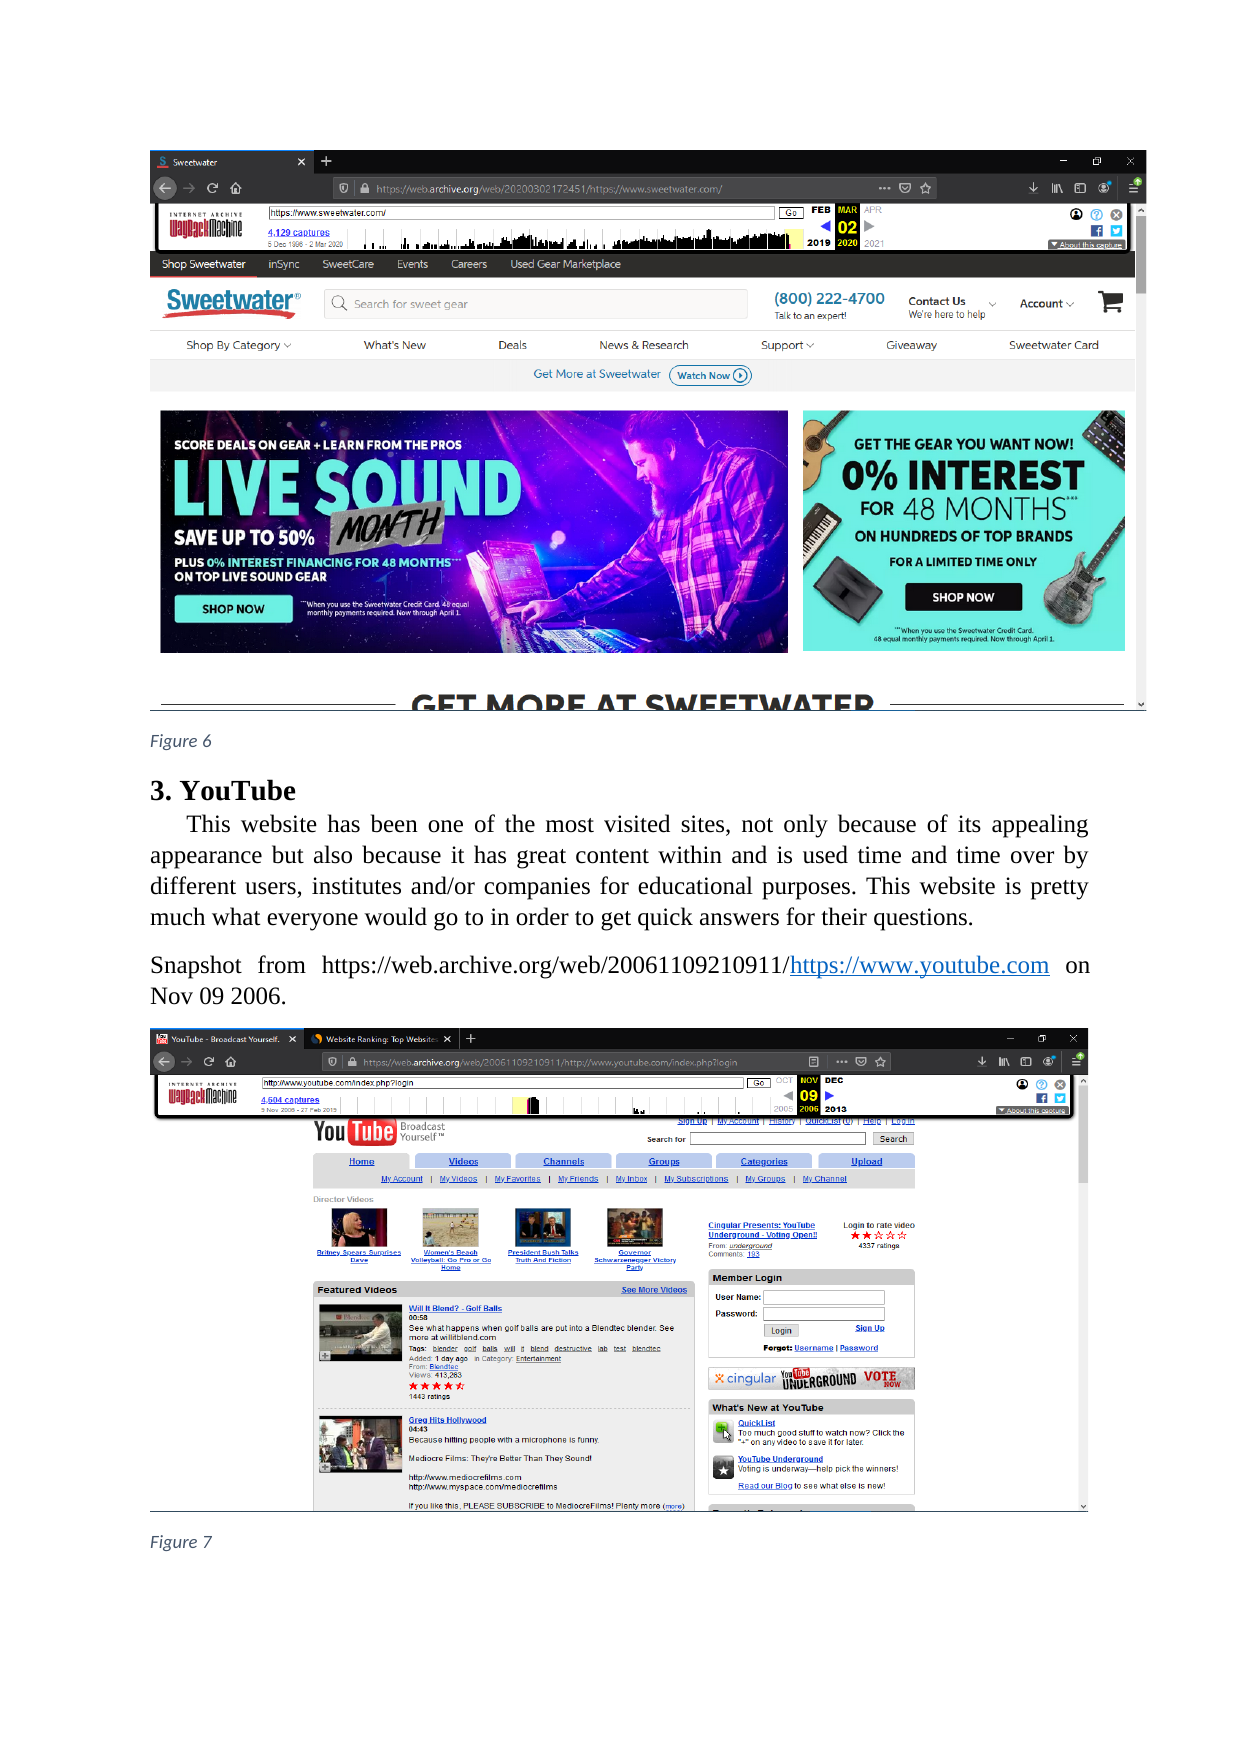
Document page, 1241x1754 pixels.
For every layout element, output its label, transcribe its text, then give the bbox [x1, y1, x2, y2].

picture [150, 1028, 1089, 1512]
picture [150, 150, 1147, 711]
text Snapshot from https://web.archive.org/web/20061109210911/https://www.youtube.com on Nov 09 2006. [150, 950, 1090, 1010]
subtitle 3. YouTube [150, 773, 1090, 807]
text This website has been one of the most visited sites, not only because of its appealing appearance but also because it has great content within and is used time and time over by different users, institutes and/or companies for educational purposes. This website is pretty much what everyone would go to in order to get quick answers for their questions. [150, 809, 1090, 931]
